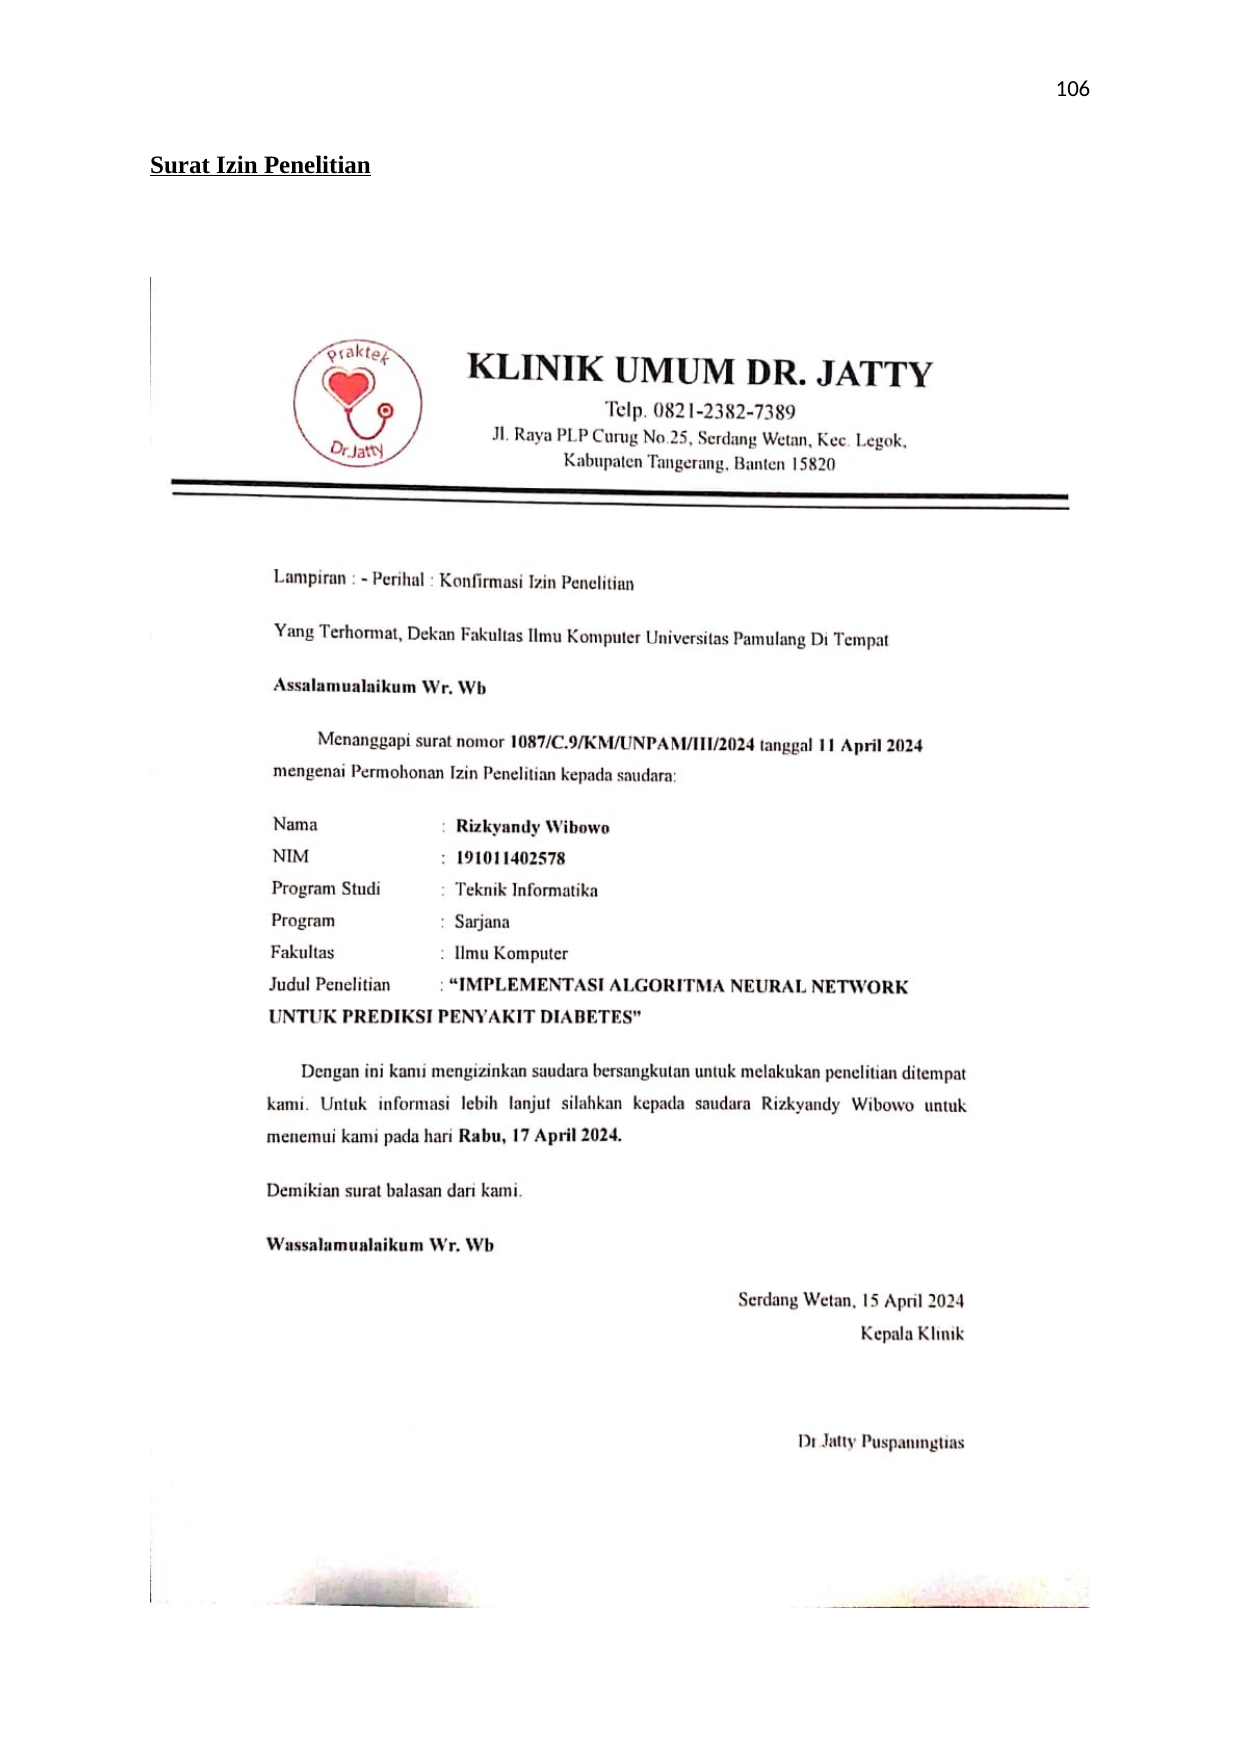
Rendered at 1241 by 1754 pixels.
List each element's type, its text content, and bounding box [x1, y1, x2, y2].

text Surat Izin Penelitian [150, 150, 1090, 179]
picture [150, 277, 1091, 1608]
